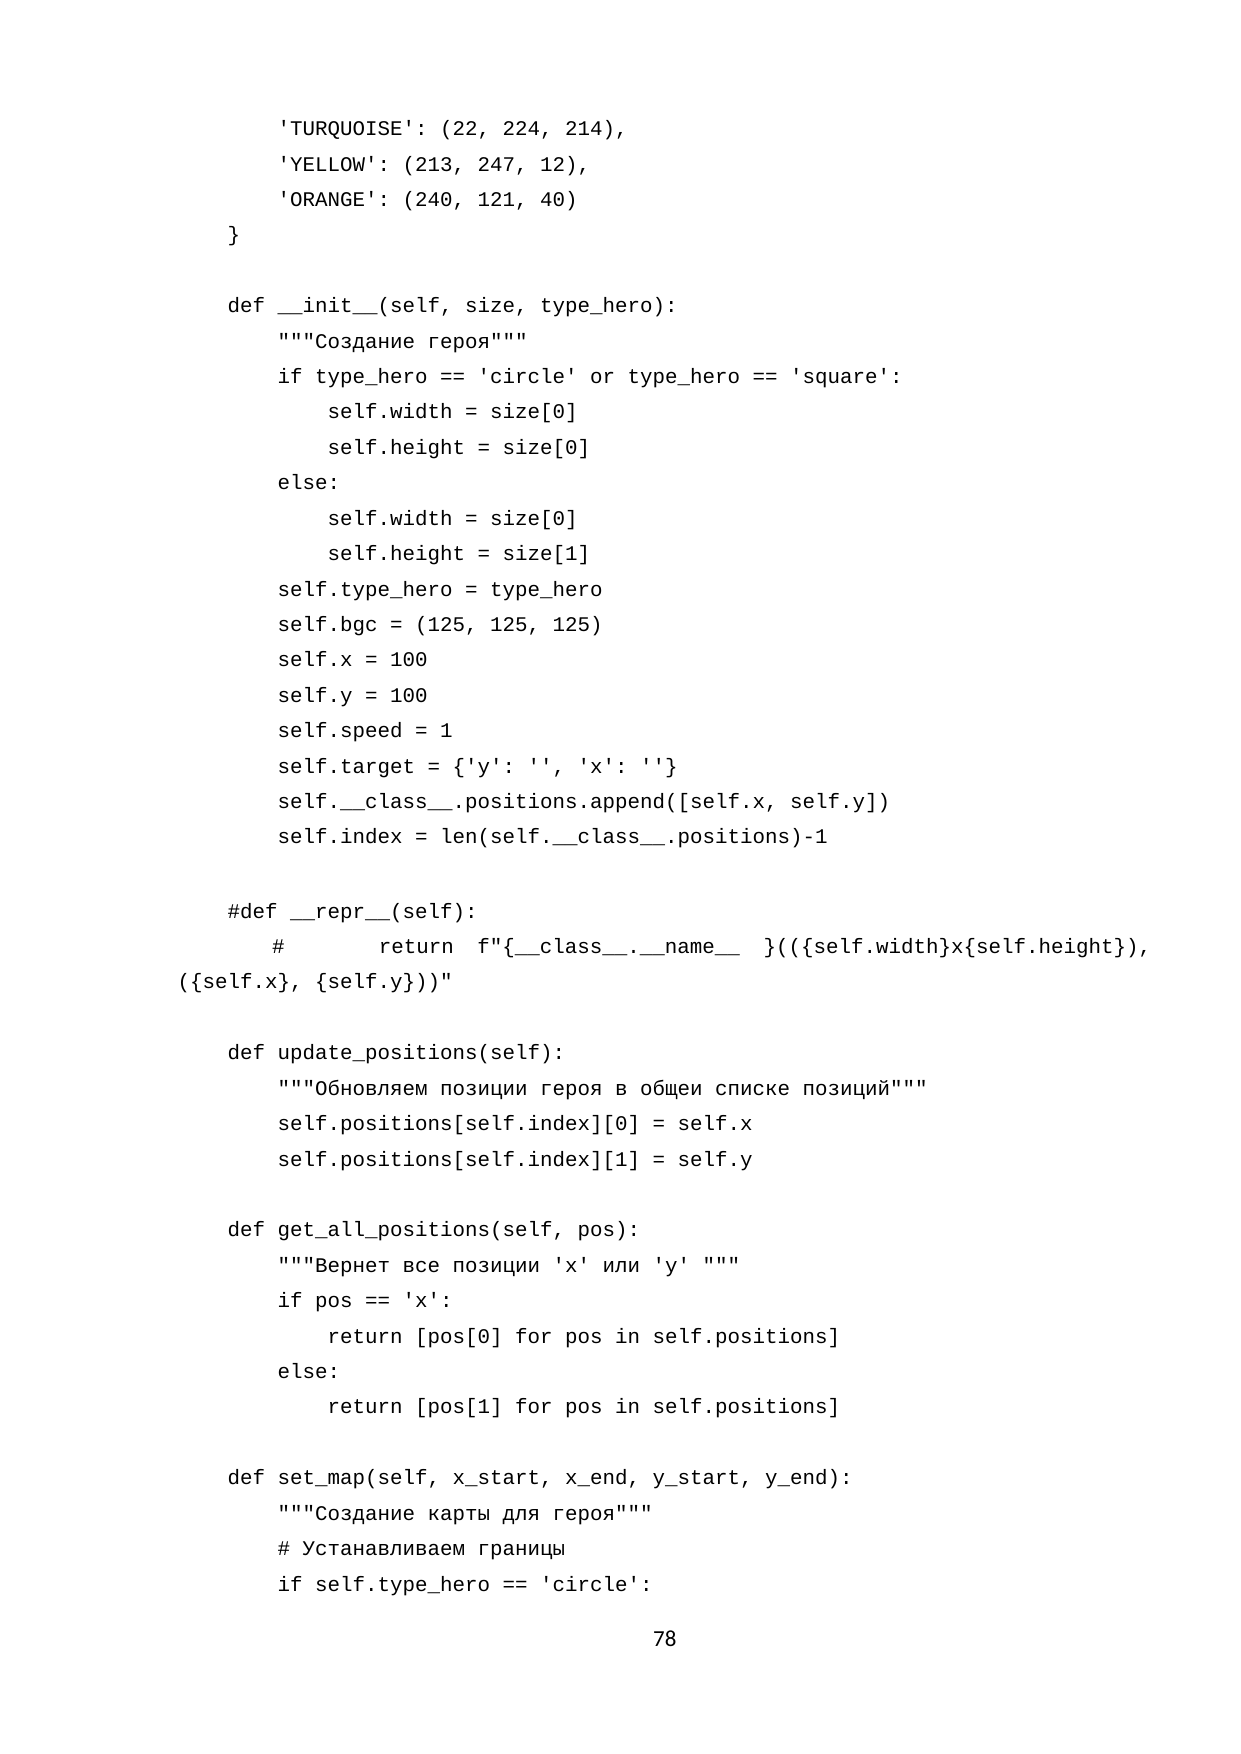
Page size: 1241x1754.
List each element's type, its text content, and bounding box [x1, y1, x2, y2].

text def get_all_positions(self, pos): [177, 1219, 1152, 1243]
text # Устанавливаем границы [177, 1538, 1152, 1562]
text self.x = 100 [177, 649, 1152, 673]
text """Создание карты для героя""" [177, 1503, 1152, 1526]
text self.type_hero = type_hero [177, 578, 1152, 602]
text self.__class__.positions.append([self.x, self.y]) [177, 791, 1152, 815]
text #def __repr__(self): [177, 901, 1152, 924]
text else: [177, 472, 1152, 496]
text return [pos[1] for pos in self.positions] [177, 1397, 1152, 1420]
text else: [177, 1361, 1152, 1385]
text def update_positions(self): [177, 1042, 1152, 1066]
text self.width = size[0] [177, 401, 1152, 425]
text if type_hero == 'circle' or type_hero == 'square': [177, 366, 1152, 390]
text 'YELLOW': (213, 247, 12), [177, 153, 1152, 177]
text # return f"{__class__.__name__ }(({self.width}x{self.height}), ({self.x}, {self.y}))" [177, 936, 1152, 995]
text self.positions[self.index][1] = self.y [177, 1149, 1152, 1172]
text self.target = {'y': '', 'x': ''} [177, 756, 1152, 779]
text self.y = 100 [177, 685, 1152, 708]
text """Вернет все позиции 'x' или 'y' """ [177, 1255, 1152, 1278]
text def __init__(self, size, type_hero): [177, 295, 1152, 319]
text def set_map(self, x_start, x_end, y_start, y_end): [177, 1467, 1152, 1491]
text self.height = size[0] [177, 437, 1152, 461]
text } [177, 224, 1152, 248]
text self.index = len(self.__class__.positions)-1 [177, 826, 1152, 850]
text """Обновляем позиции героя в общеи списке позиций""" [177, 1078, 1152, 1101]
text self.positions[self.index][0] = self.x [177, 1113, 1152, 1137]
text self.width = size[0] [177, 508, 1152, 531]
text self.height = size[1] [177, 543, 1152, 567]
text self.speed = 1 [177, 720, 1152, 744]
text return [pos[0] for pos in self.positions] [177, 1326, 1152, 1349]
text """Создание героя""" [177, 331, 1152, 354]
text self.bgc = (125, 125, 125) [177, 614, 1152, 638]
text if pos == 'x': [177, 1290, 1152, 1314]
text if self.type_hero == 'circle': [177, 1574, 1152, 1597]
text 'TURQUOISE': (22, 224, 214), [177, 118, 1152, 142]
text 'ORANGE': (240, 121, 40) [177, 189, 1152, 213]
